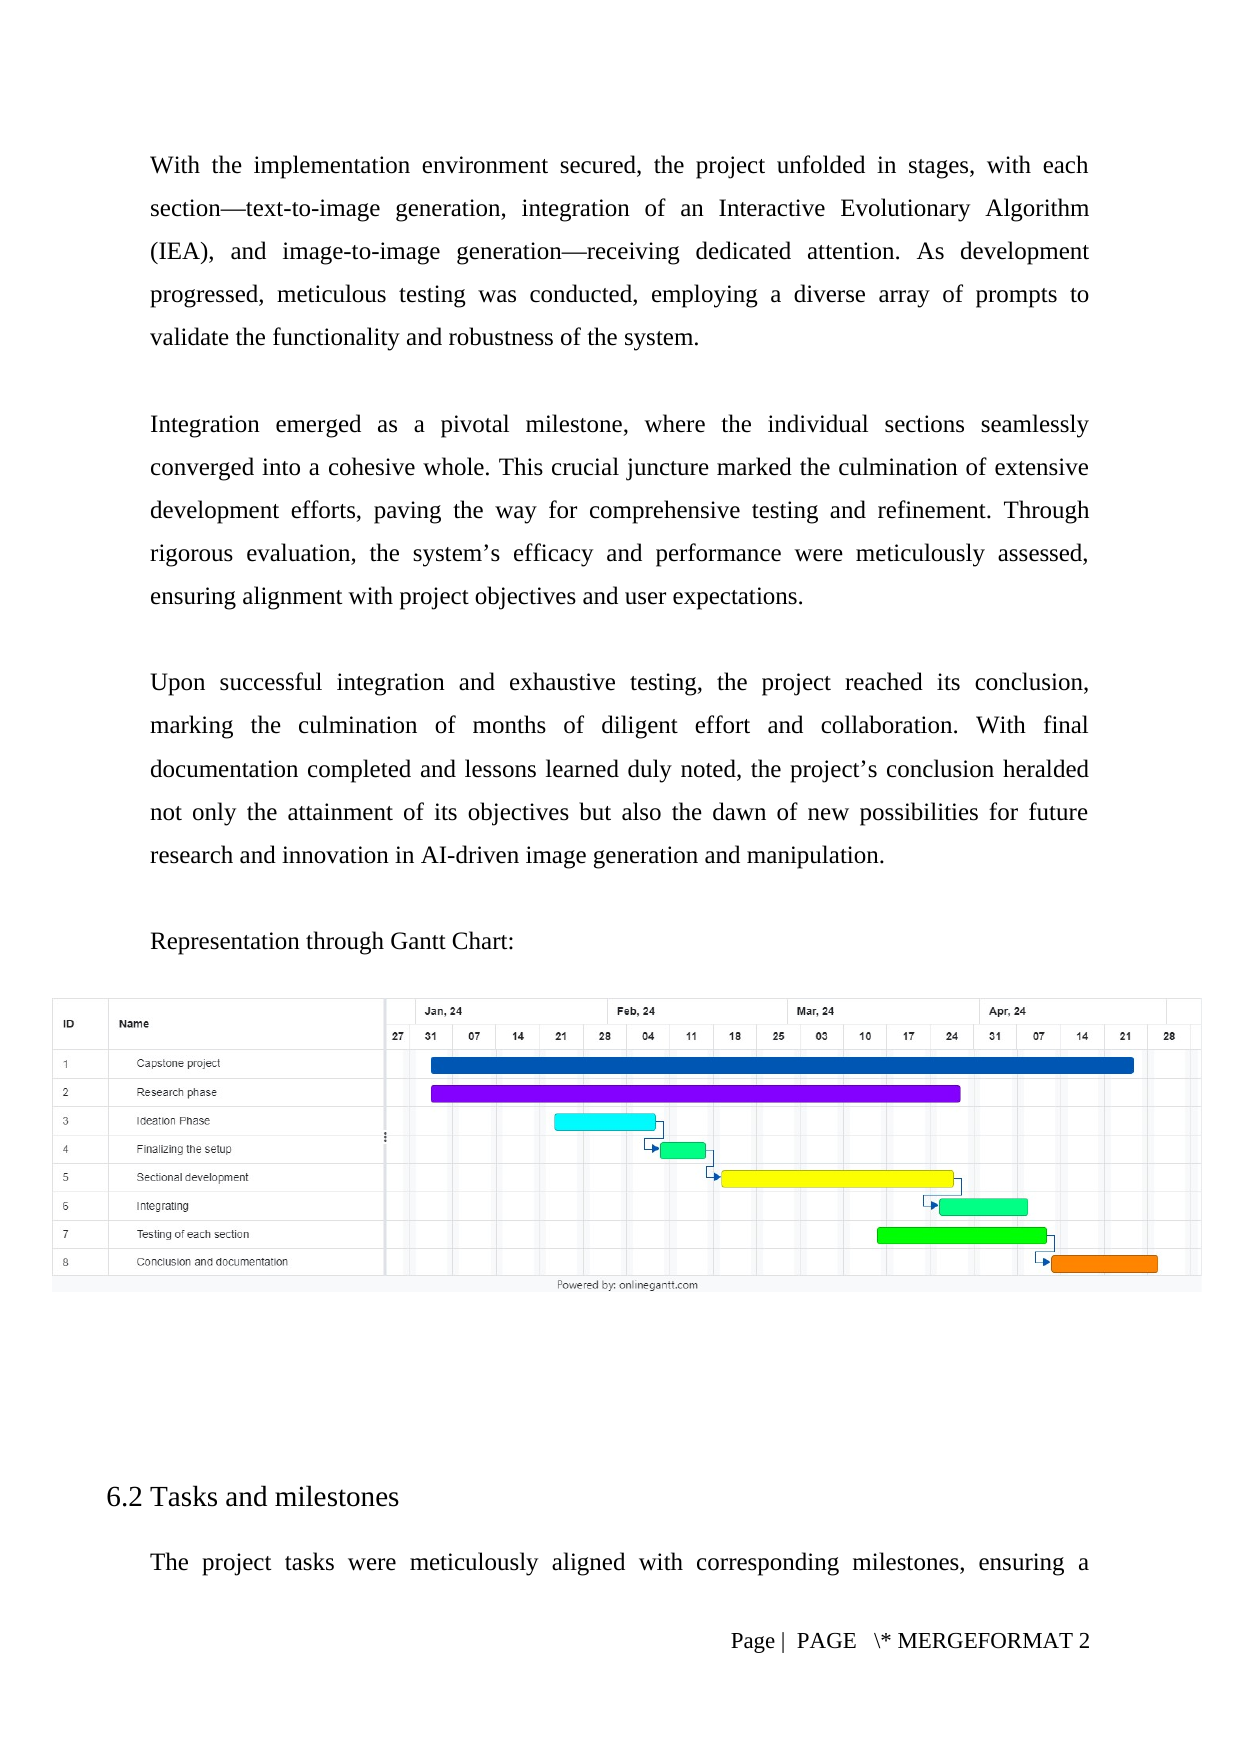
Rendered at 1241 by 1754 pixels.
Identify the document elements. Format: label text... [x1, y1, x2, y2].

picture [52, 998, 1202, 1292]
text Upon successful integration and exhaustive testing, the project reached its conclusion, marking the culmination of months of diligent effort and collaboration. With final documentation completed and lessons learned duly noted, the project’s conclusion heralded not only the attainment of its objectives but also the dawn of new possibilities for future research and innovation in AI-driven image generation and manipulation. [150, 667, 1090, 869]
text With the implementation environment secured, the project unfolded in stages, with each section—text-to-image generation, integration of an Interactive Evolutionary Algorithm (IEA), and image-to-image generation—receiving dedicated attention. As development progressed, meticulous testing was conducted, employing a diverse array of prompts to validate the functionality and robustness of the system. [150, 150, 1090, 351]
text Representation through Gantt Chart: [150, 926, 1090, 955]
text Integration emerged as a pivotal milestone, where the individual sections seamlessly converged into a cohesive whole. This crucial juncture marked the culmination of extensive development efforts, paving the way for comprehensive testing and refinement. Through rigorous evaluation, the system’s efficacy and performance were meticulously assessed, ensuring alignment with project objectives and user expectations. [150, 409, 1090, 610]
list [150, 1547, 1090, 1575]
list Tasks and milestones [106, 1479, 1090, 1513]
